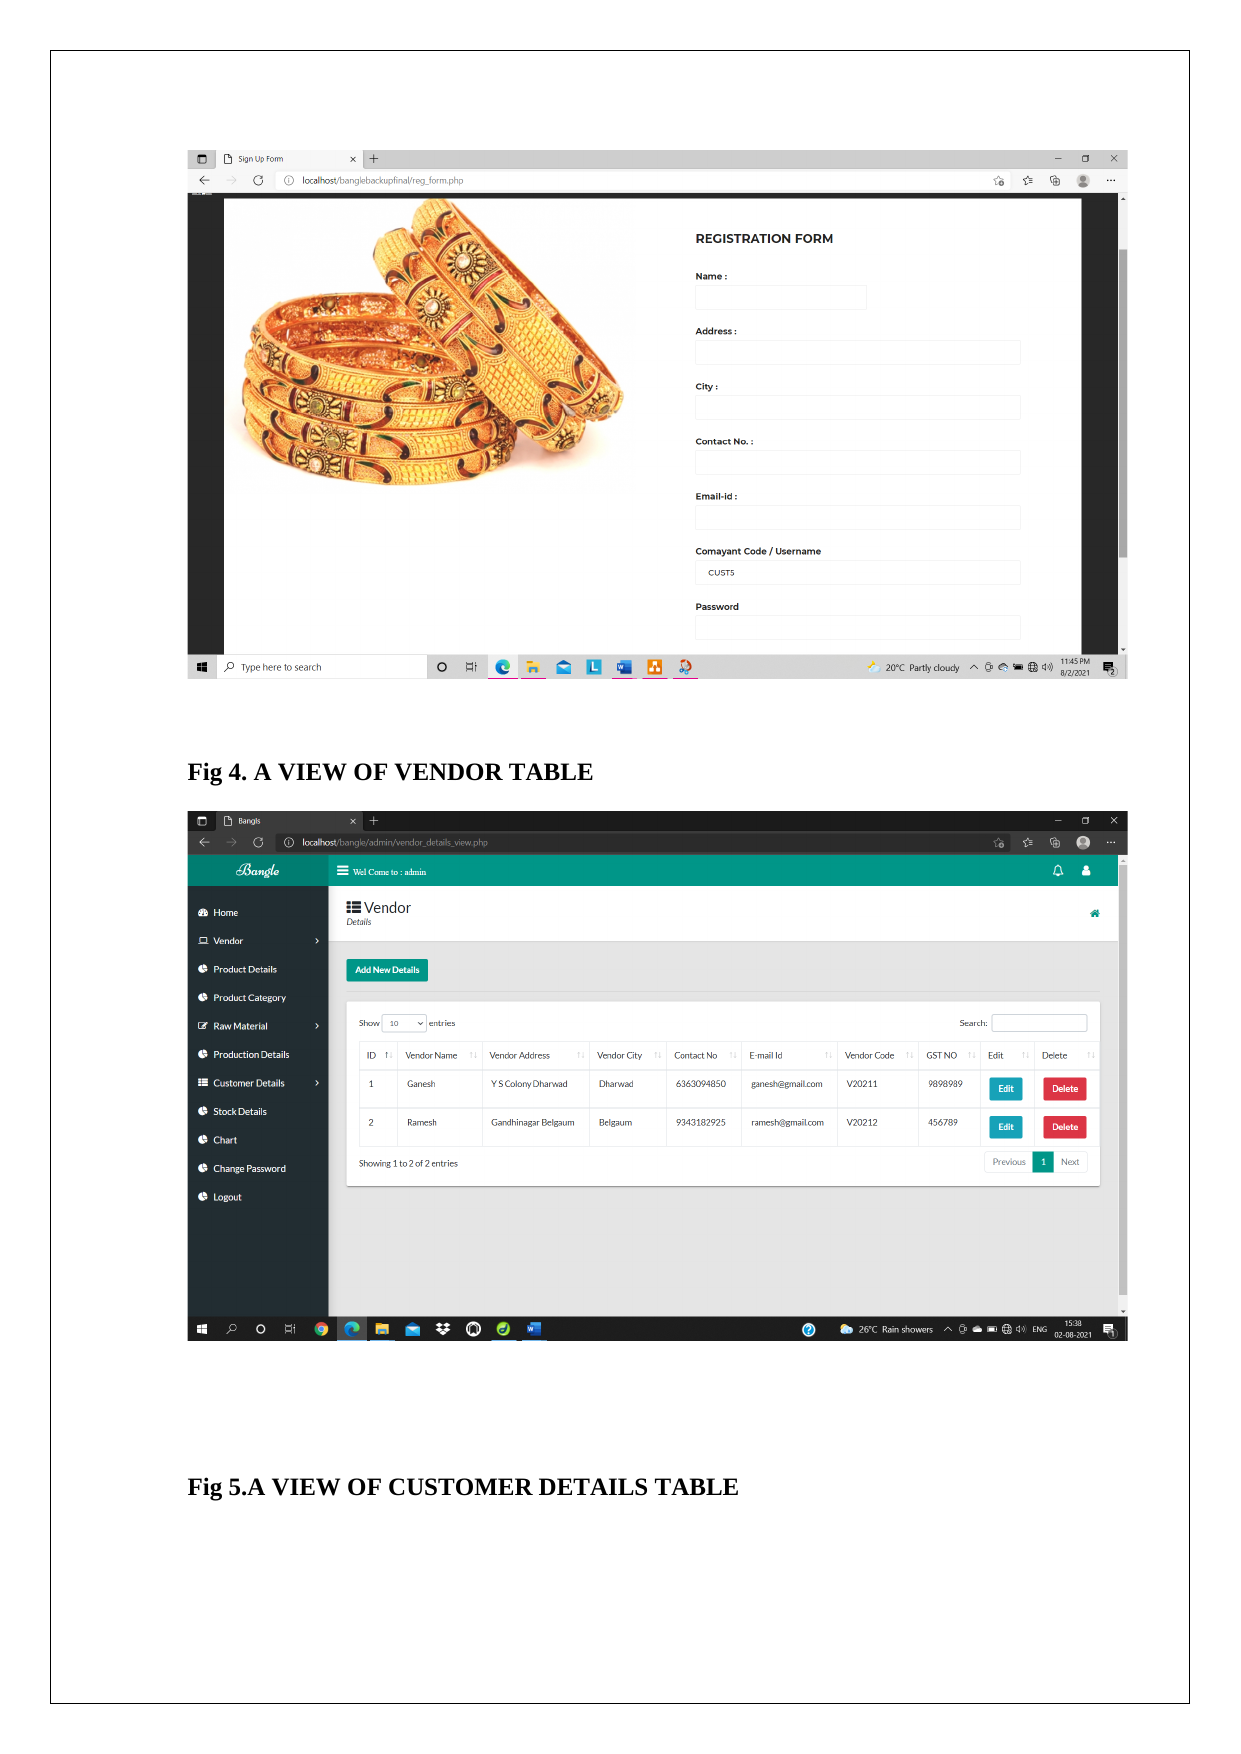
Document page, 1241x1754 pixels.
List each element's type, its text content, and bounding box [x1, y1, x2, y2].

text Fig 5.A VIEW OF CUSTOMER DETAILS TABLE [187, 1472, 1090, 1501]
picture [187, 811, 1128, 1341]
text Fig 4. A VIEW OF VENDOR TABLE [187, 757, 1090, 786]
picture [187, 150, 1128, 679]
